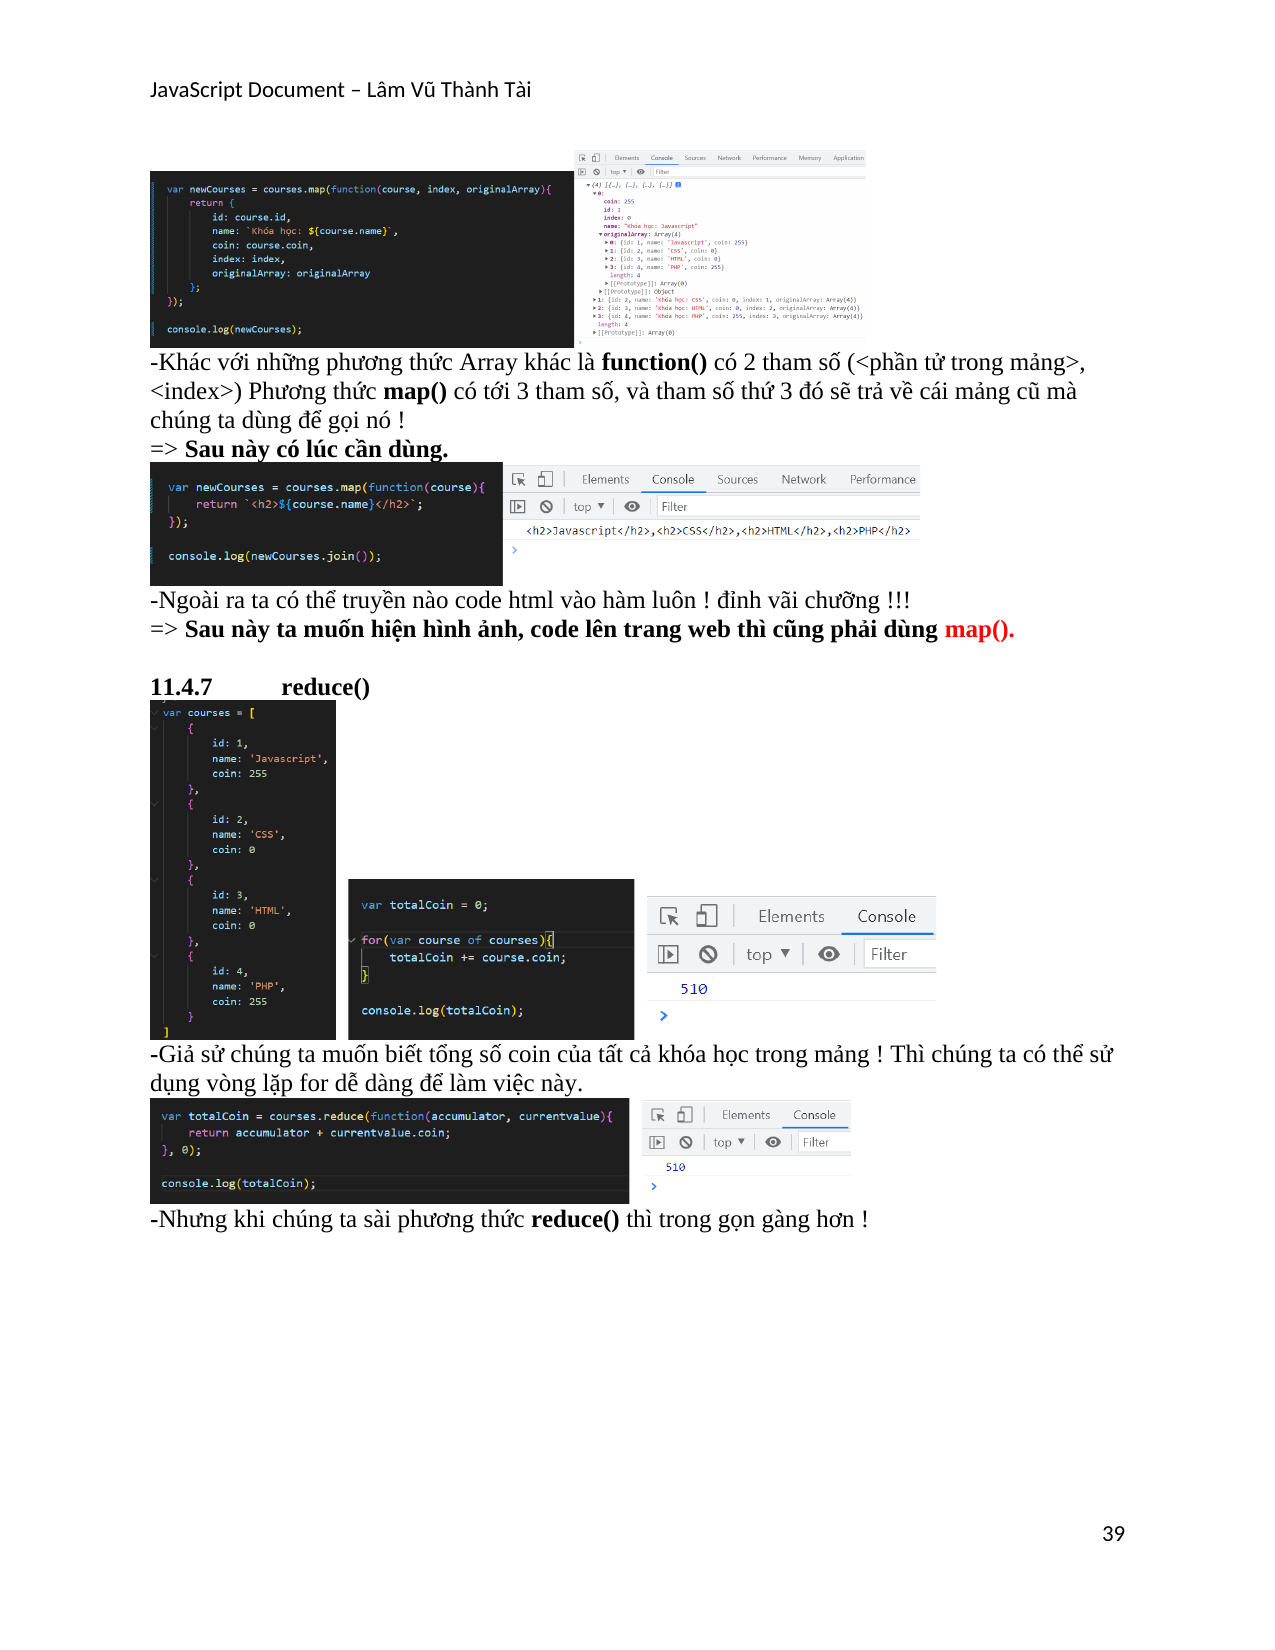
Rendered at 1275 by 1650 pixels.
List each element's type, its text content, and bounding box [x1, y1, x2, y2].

picture [150, 700, 336, 1040]
list -Giả sử chúng ta muốn biết tổng số coin của tất cả khóa học trong mảng ! Thì chúng ta có thể sử dụng vòng lặp for dễ dàng để làm việc này. [150, 1039, 1125, 1097]
list => Sau này có lúc cần dùng. [150, 434, 1125, 462]
picture [150, 150, 866, 348]
list -Khác với những phương thức Array khác là function() có 2 tham số (<phần tử trong mảng>, <index>) Phương thức map() có tới 3 tham số, và tham số thứ 3 đó sẽ trả về cái mảng cũ mà chúng ta dùng để gọi nó ! [150, 347, 1125, 434]
list -Nhưng khi chúng ta sài phương thức reduce() thì trong gọn gàng hơn ! [150, 1204, 1125, 1232]
picture [150, 462, 921, 586]
list reduce() [150, 672, 1125, 701]
picture [642, 1096, 851, 1204]
list => Sau này ta muốn hiện hình ảnh, code lên trang web thì cũng phải dùng map(). [150, 614, 1125, 643]
picture [647, 890, 937, 1040]
picture [348, 879, 635, 1040]
list -Ngoài ra ta có thể truyền nào code html vào hàm luôn ! đỉnh vãi chưỡng !!! [150, 586, 1125, 614]
picture [150, 1098, 630, 1204]
